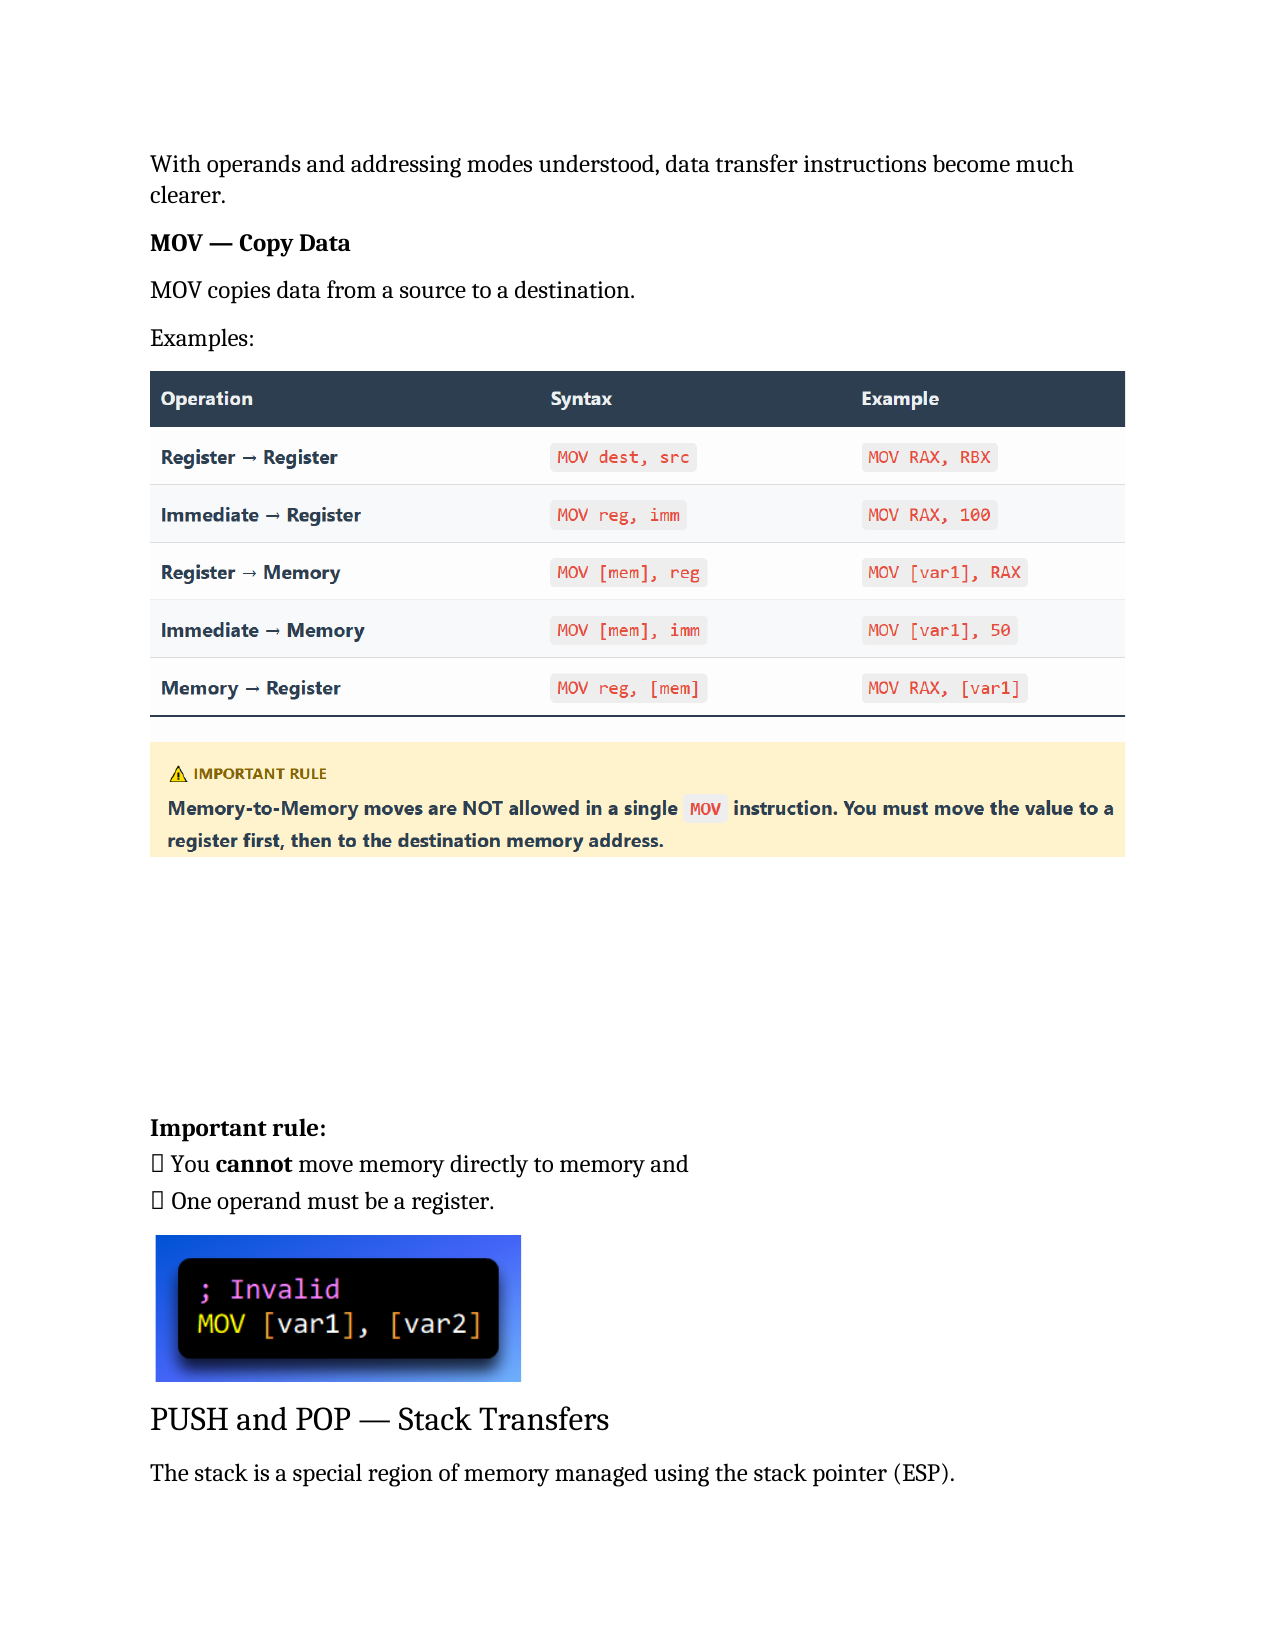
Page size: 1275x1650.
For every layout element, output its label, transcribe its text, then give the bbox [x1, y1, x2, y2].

text MOV — Copy Data [150, 229, 1125, 257]
text Important rule: ❌ You cannot move memory directly to memory and ✅ One operand must be a register. [150, 1114, 1125, 1216]
picture [155, 1235, 522, 1382]
text Examples: [150, 324, 1125, 353]
text The stack is a special region of memory managed using the stack pointer (ESP). [150, 1458, 1125, 1487]
text With operands and addressing modes understood, data transfer instructions become much clearer. [150, 150, 1125, 210]
text PUSH and POP — Stack Transfers [150, 1400, 1125, 1439]
picture [150, 371, 1125, 857]
text MOV copies data from a source to a destination. [150, 276, 1125, 305]
